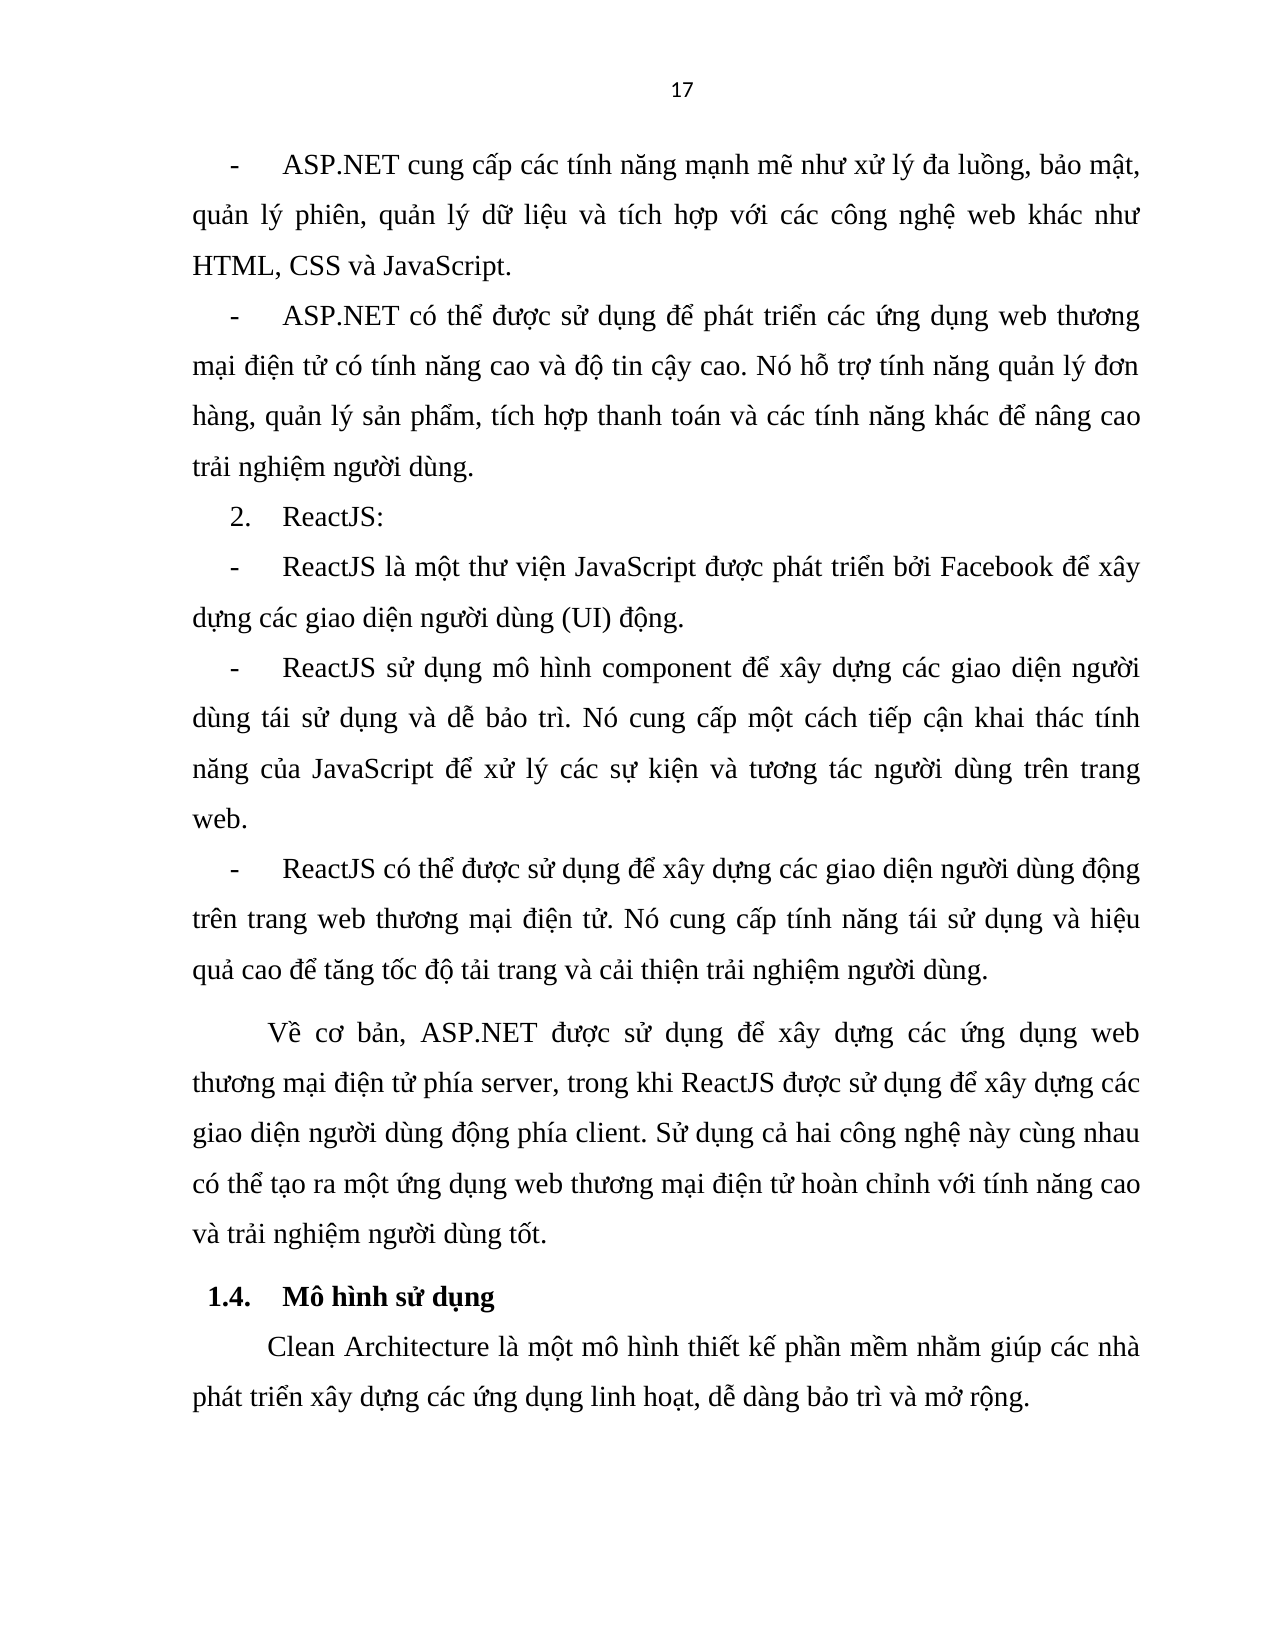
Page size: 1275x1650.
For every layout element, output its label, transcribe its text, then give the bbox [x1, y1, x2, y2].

list ASP.NET có thể được sử dụng để phát triển các ứng dụng web thương mại điện tử có tính năng cao và độ tin cậy cao. Nó hỗ trợ tính năng quản lý đơn hàng, quản lý sản phẩm, tích hợp thanh toán và các tính năng khác để nâng cao trải nghiệm người dùng. [192, 298, 1141, 482]
text Clean Architecture là một mô hình thiết kế phần mềm nhằm giúp các nhà phát triển xây dựng các ứng dụng linh hoạt, dễ dàng bảo trì và mở rộng. [192, 1329, 1141, 1413]
list ASP.NET cung cấp các tính năng mạnh mẽ như xử lý đa luồng, bảo mật, quản lý phiên, quản lý dữ liệu và tích hợp với các công nghệ web khác như HTML, CSS và JavaScript. [207, 147, 1156, 281]
list ReactJS sử dụng mô hình component để xây dựng các giao diện người dùng tái sử dụng và dễ bảo trì. Nó cung cấp một cách tiếp cận khai thác tính năng của JavaScript để xử lý các sự kiện và tương tác người dùng trên trang web. [192, 650, 1141, 834]
text Về cơ bản, ASP.NET được sử dụng để xây dựng các ứng dụng web thương mại điện tử phía server, trong khi ReactJS được sử dụng để xây dựng các giao diện người dùng động phía client. Sử dụng cả hai công nghệ này cùng nhau có thể tạo ra một ứng dụng web thương mại điện tử hoàn chỉnh với tính năng cao và trải nghiệm người dùng tốt. [192, 1015, 1141, 1249]
list ReactJS có thể được sử dụng để xây dựng các giao diện người dùng động trên trang web thương mại điện tử. Nó cung cấp tính năng tái sử dụng và hiệu quả cao để tăng tốc độ tải trang và cải thiện trải nghiệm người dùng. [192, 851, 1141, 986]
list ReactJS: [192, 499, 1141, 533]
list ReactJS là một thư viện JavaScript được phát triển bởi Facebook để xây dựng các giao diện người dùng (UI) động. [192, 549, 1141, 633]
subtitle Mô hình sử dụng [207, 1279, 1156, 1312]
